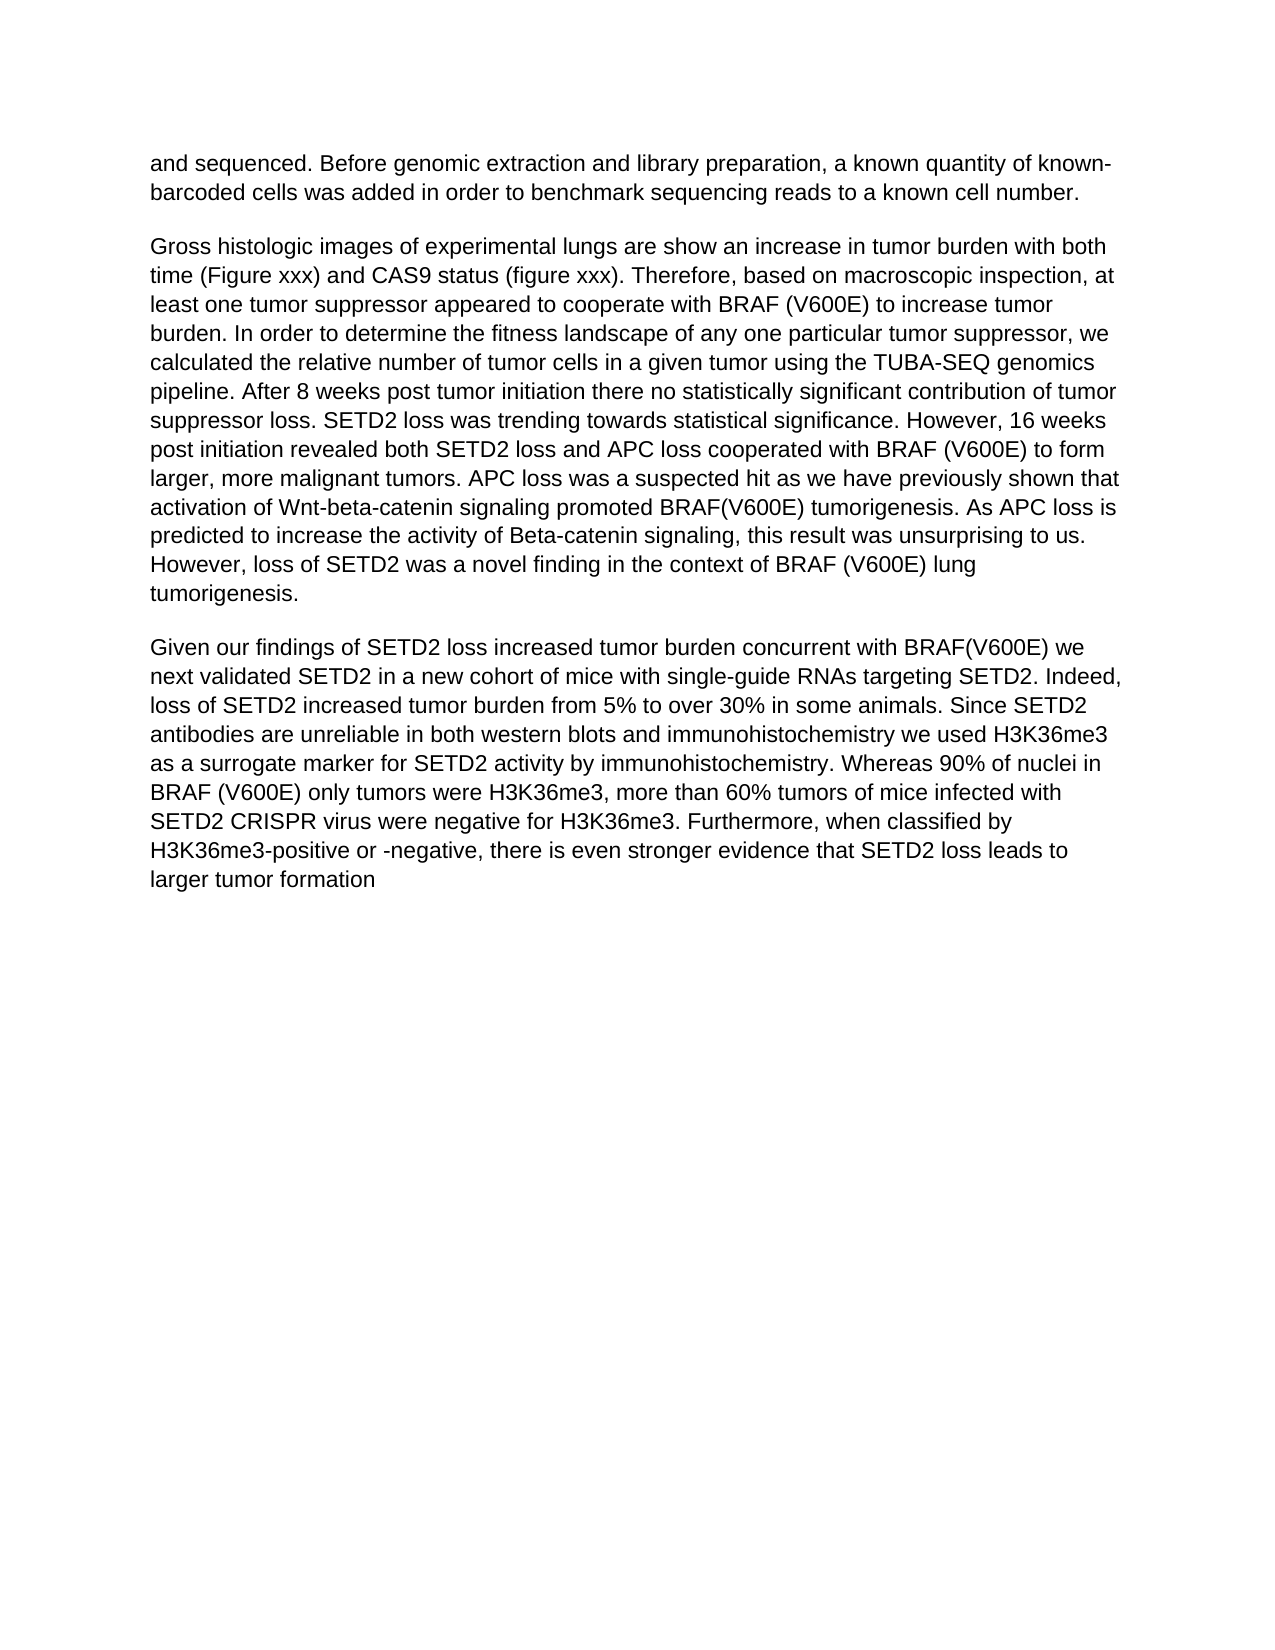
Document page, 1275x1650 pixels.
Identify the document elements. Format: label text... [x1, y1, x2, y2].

text Gross histologic images of experimental lungs are show an increase in tumor burden with both time (Figure xxx) and CAS9 status (figure xxx). Therefore, based on macroscopic inspection, at least one tumor suppressor appeared to cooperate with BRAF (V600E) to increase tumor burden. In order to determine the fitness landscape of any one particular tumor suppressor, we calculated the relative number of tumor cells in a given tumor using the TUBA-SEQ genomics pipeline. After 8 weeks post tumor initiation there no statistically significant contribution of tumor suppressor loss. SETD2 loss was trending towards statistical significance. However, 16 weeks post initiation revealed both SETD2 loss and APC loss cooperated with BRAF (V600E) to form larger, more malignant tumors. APC loss was a suspected hit as we have previously shown that activation of Wnt-beta-catenin signaling promoted BRAF(V600E) tumorigenesis. As APC loss is predicted to increase the activity of Beta-catenin signaling, this result was unsurprising to us. However, loss of SETD2 was a novel finding in the context of BRAF (V600E) lung tumorigenesis. [150, 233, 1125, 607]
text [150, 150, 1125, 205]
text Given our findings of SETD2 loss increased tumor burden concurrent with BRAF(V600E) we next validated SETD2 in a new cohort of mice with single-guide RNAs targeting SETD2. Indeed, loss of SETD2 increased tumor burden from 5% to over 30% in some animals. Since SETD2 antibodies are unreliable in both western blots and immunohistochemistry we used H3K36me3 as a surrogate marker for SETD2 activity by immunohistochemistry. Whereas 90% of nuclei in BRAF (V600E) only tumors were H3K36me3, more than 60% tumors of mice infected with SETD2 CRISPR virus were negative for H3K36me3. Furthermore, when classified by H3K36me3-positive or -negative, there is even stronger evidence that SETD2 loss leads to larger tumor formation [150, 634, 1125, 892]
